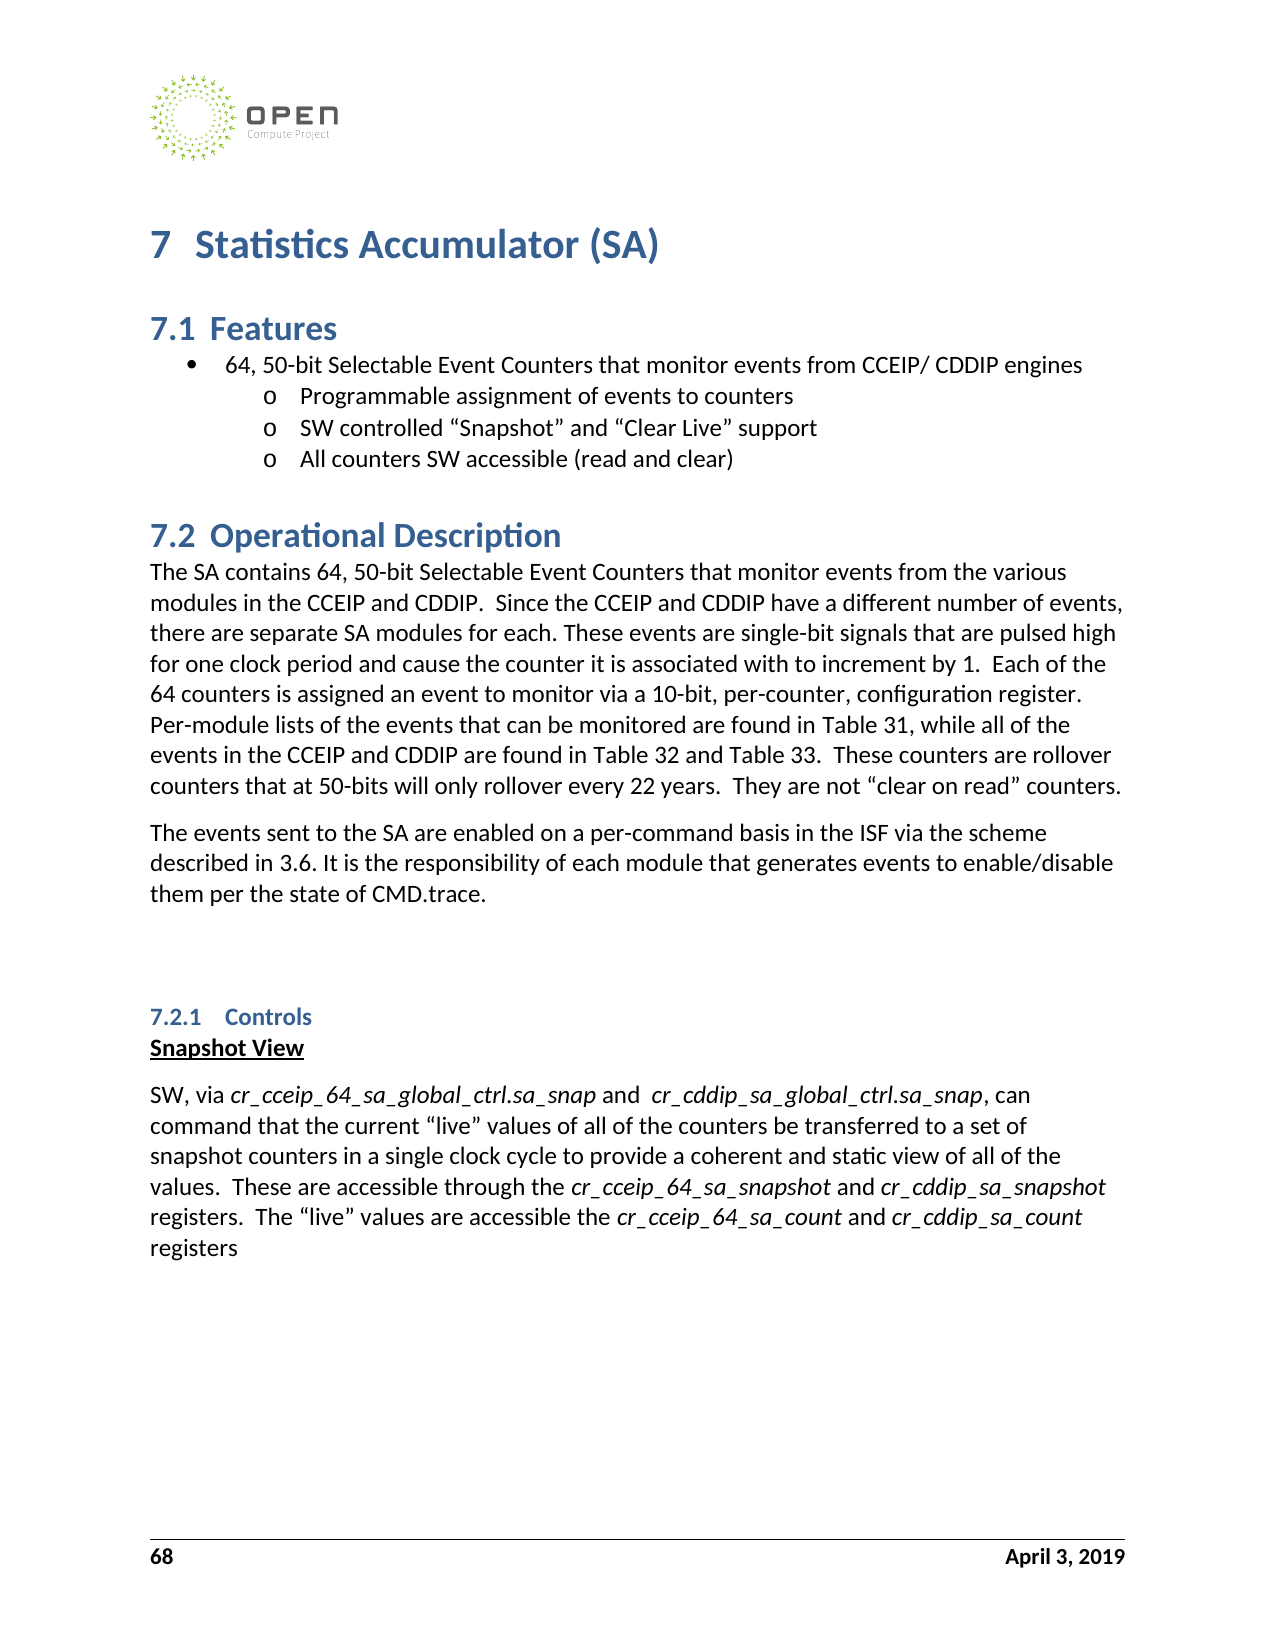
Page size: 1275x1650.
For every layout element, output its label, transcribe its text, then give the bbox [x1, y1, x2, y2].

list 64, 50-bit Selectable Event Counters that monitor events from CCEIP/ CDDIP engines [187, 349, 1125, 380]
list Programmable assignment of events to counters [262, 380, 1125, 412]
text SW, via cr_cceip_64_sa_global_ctrl.sa_snap and cr_cddip_sa_global_ctrl.sa_snap, can command that the current “live” values of all of the counters be transferred to a set of snapshot counters in a single clock cycle to provide a coherent and static view of all of the values. These are accessible through the cr_cceip_64_sa_snapshot and cr_cddip_sa_snapshot registers. The “live” values are accessible the cr_cceip_64_sa_count and cr_cddip_sa_count registers [150, 1079, 1125, 1262]
subtitle Operational Description [150, 513, 1125, 556]
subtitle Controls [150, 1002, 1125, 1032]
subtitle Features [150, 306, 1125, 349]
subtitle Statistics Accumulator (SA) [150, 218, 1125, 269]
picture [150, 75, 338, 168]
list All counters SW accessible (read and clear) [262, 444, 1125, 475]
text Snapshot View [150, 1032, 1125, 1063]
text The SA contains 64, 50-bit Selectable Event Counters that monitor events from the various modules in the CCEIP and CDDIP. Since the CCEIP and CDDIP have a different number of events, there are separate SA modules for each. These events are single-bit signals that are pulsed high for one clock period and cause the counter it is associated with to increment by 1. Each of the 64 counters is assigned an event to monitor via a 10-bit, per-counter, configuration register. Per-module lists of the events that can be monitored are found in Table 31, while all of the events in the CCEIP and CDDIP are found in Table 32 and Table 33. These counters are rollover counters that at 50-bits will only rollover every 22 years. They are not “clear on read” counters. [150, 556, 1125, 800]
list SW controlled “Snapshot” and “Clear Live” support [262, 412, 1125, 444]
text The events sent to the SA are enabled on a per-command basis in the ISF via the scheme described in 3.3.3. It is the responsibility of each module that generates events to enable/disable them per the state of CMD.trace. [150, 817, 1125, 908]
